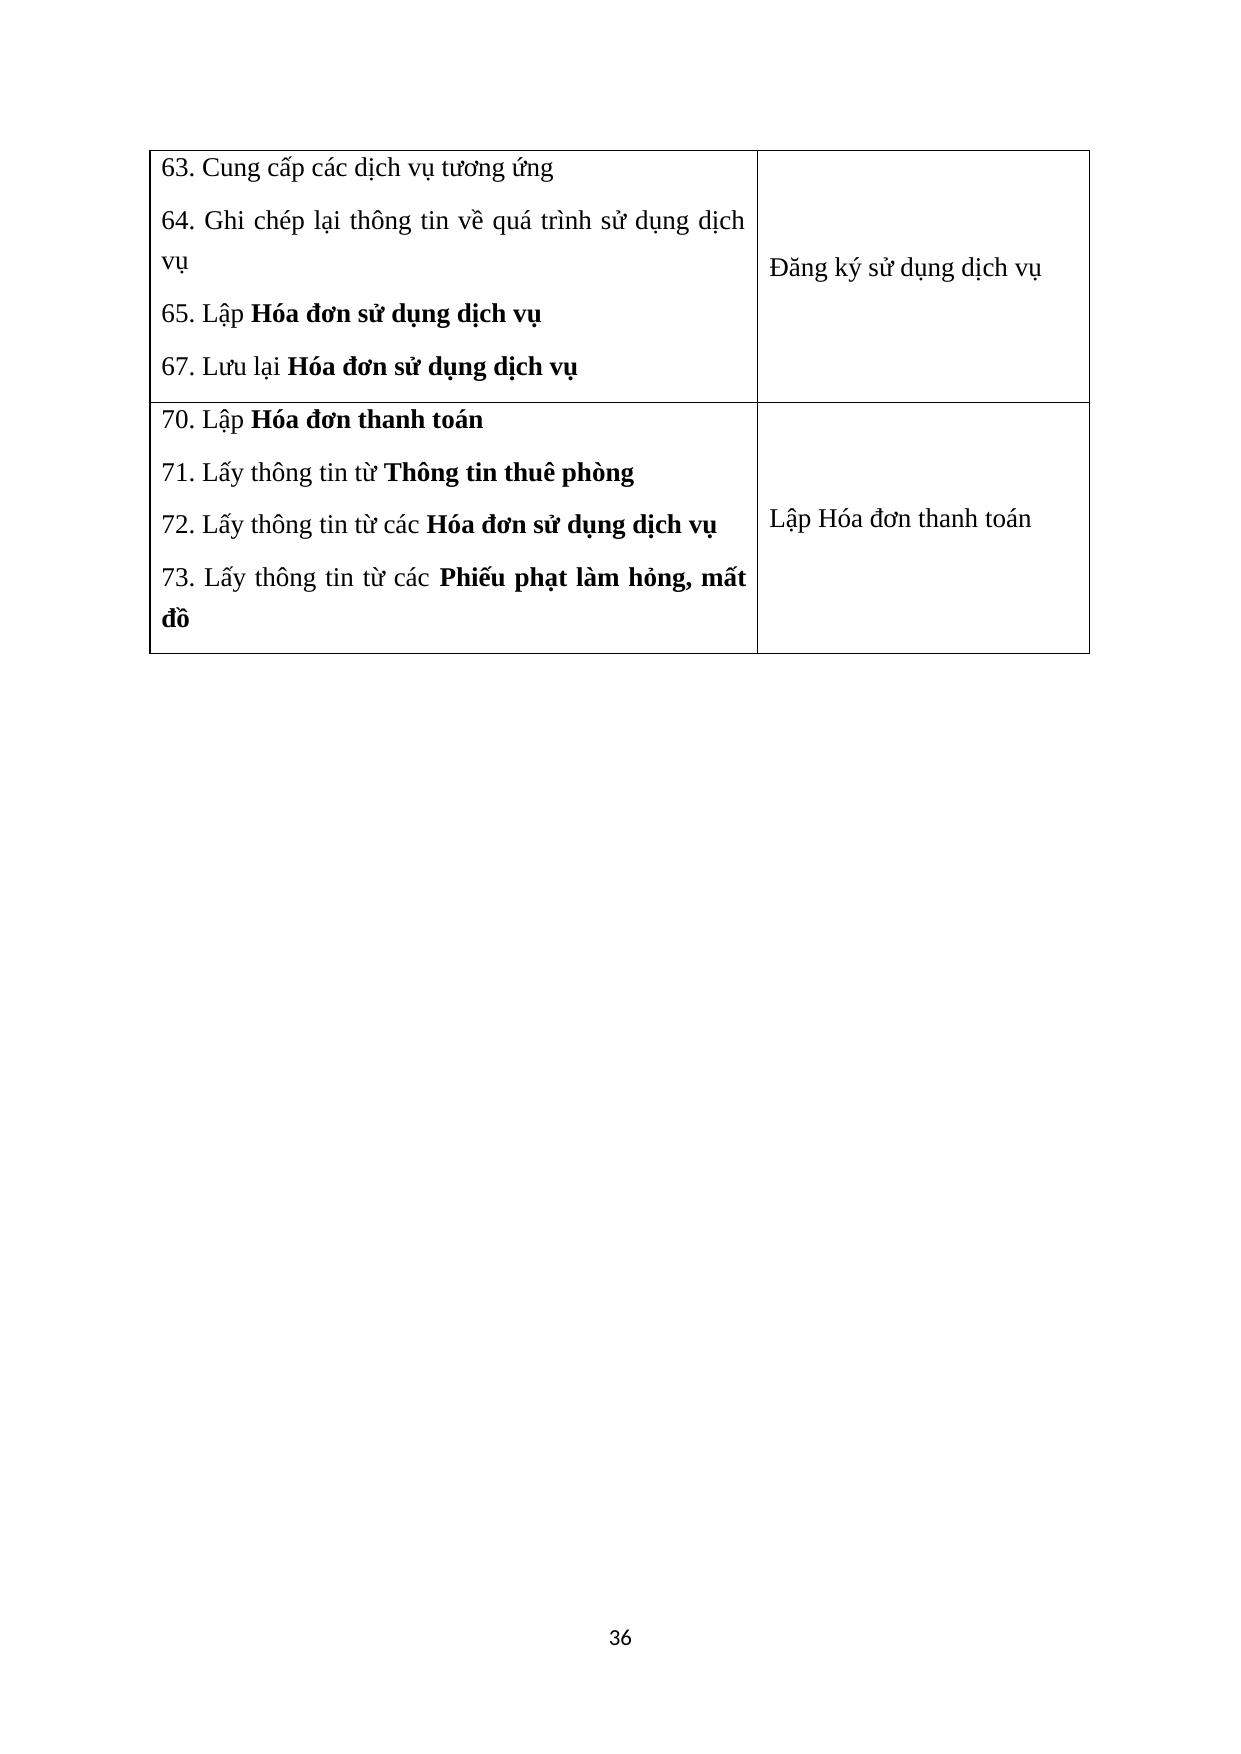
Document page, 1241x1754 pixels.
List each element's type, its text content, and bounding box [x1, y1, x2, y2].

table_cell 70. Lập Hóa đơn thanh toán 71. Lấy thông tin từ Thông tin thuê phòng 72. Lấy thông tin từ các Hóa đơn sử dụng dịch vụ 73. Lấy thông tin từ các Phiếu phạt làm hỏng, mất đồ [151, 403, 757, 653]
table_cell Đăng ký sử dụng dịch vụ [758, 151, 1089, 402]
table_cell 63. Cung cấp các dịch vụ tương ứng 64. Ghi chép lại thông tin về quá trình sử dụng dịch vụ 65. Lập Hóa đơn sử dụng dịch vụ 67. Lưu lại Hóa đơn sử dụng dịch vụ [151, 151, 757, 402]
table_cell Lập Hóa đơn thanh toán [758, 403, 1089, 653]
